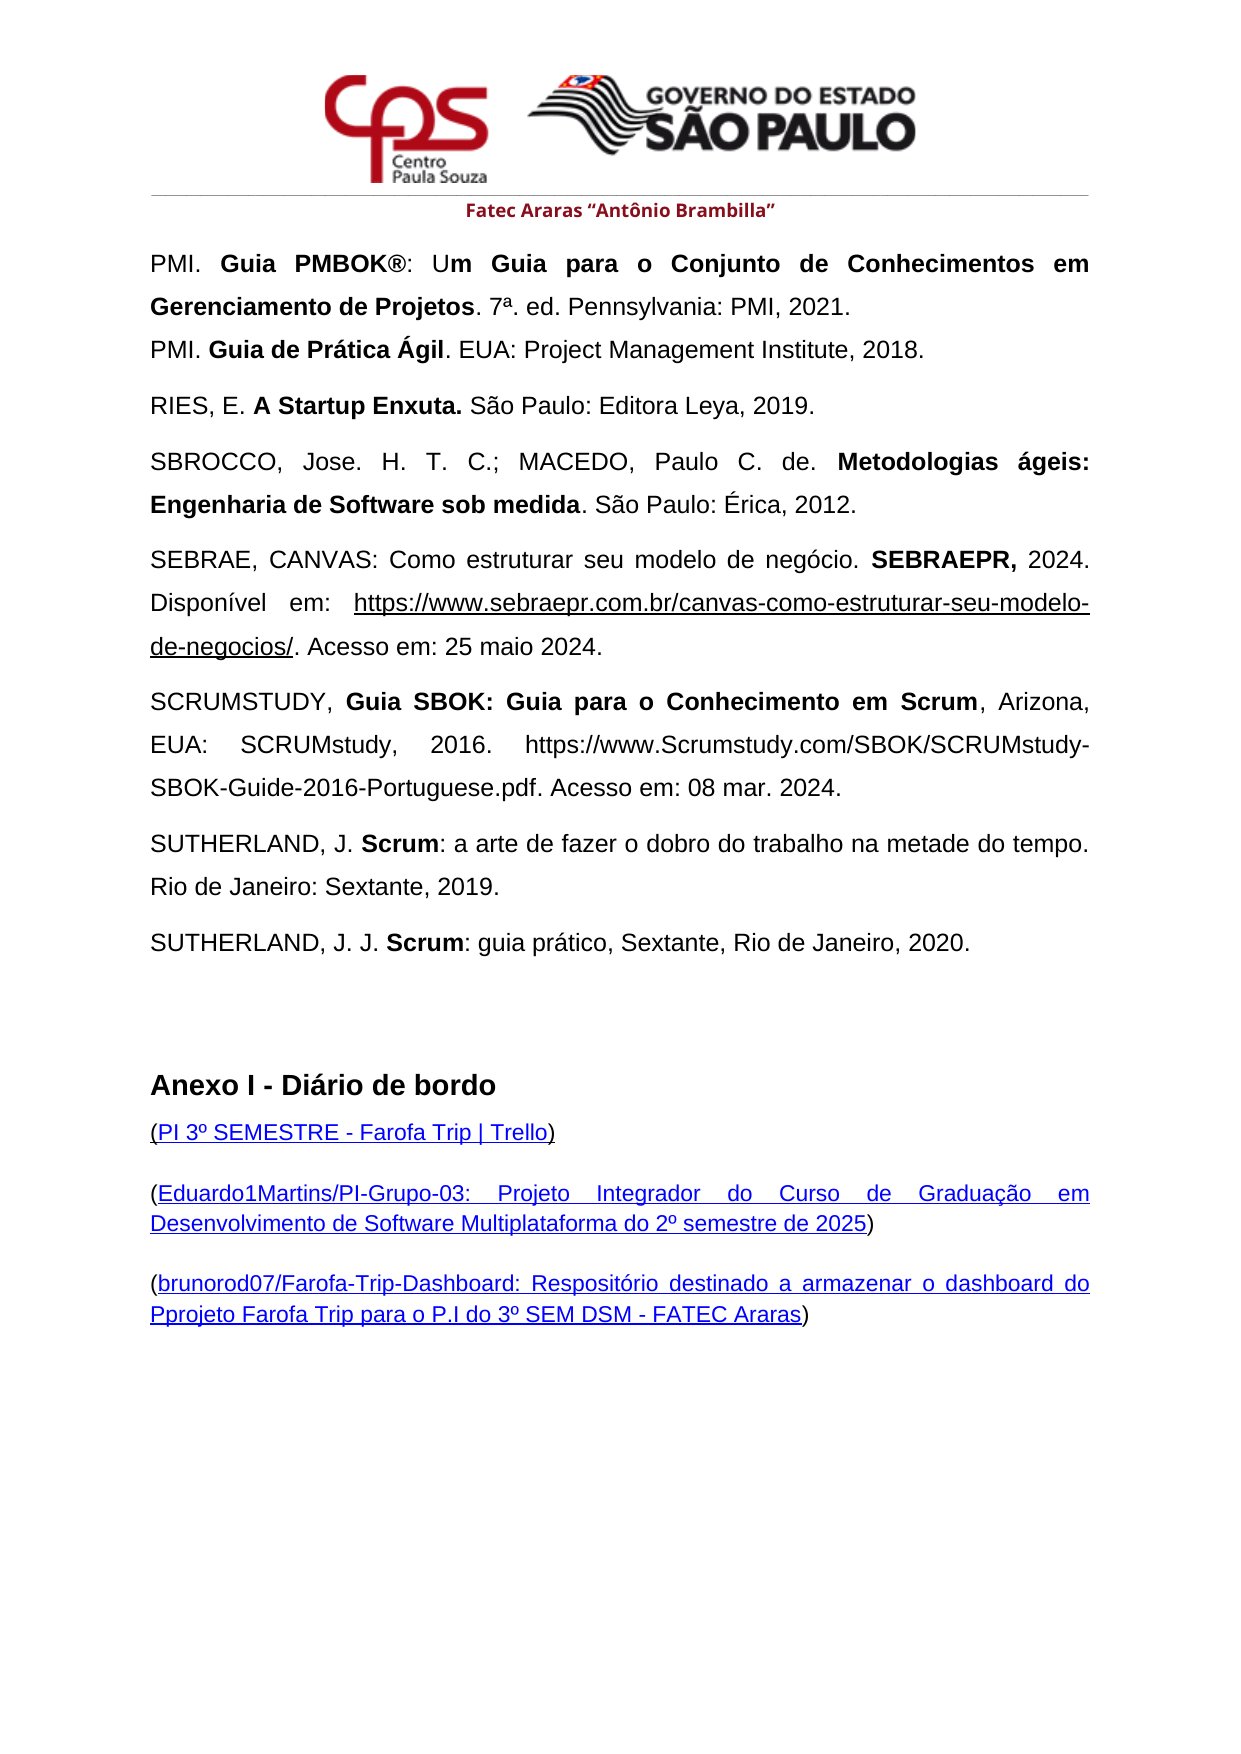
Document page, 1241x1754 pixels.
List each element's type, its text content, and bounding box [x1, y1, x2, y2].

text RIES, E. A Startup Enxuta. São Paulo: Editora Leya, 2019. [150, 391, 1090, 420]
text (brunorod07/Farofa-Trip-Dashboard: Respositório destinado a armazenar o dashboard do Pprojeto Farofa Trip para o P.I do 3º SEM DSM - FATEC Araras) [150, 1270, 1090, 1327]
list PMI. Guia de Prática Ágil. EUA: Project Management Institute, 2018. [150, 335, 1090, 364]
picture [324, 75, 916, 183]
list SUTHERLAND, J. Scrum: a arte de fazer o dobro do trabalho na metade do tempo. Rio de Janeiro: Sextante, 2019. [150, 829, 1090, 901]
text (PI 3º SEMESTRE - Farofa Trip | Trello) [150, 1119, 1090, 1146]
text SCRUMSTUDY, Guia SBOK: Guia para o Conhecimento em Scrum, Arizona, EUA: SCRUMstudy, 2016. https://www.Scrumstudy.com/SBOK/SCRUMstudy-SBOK-Guide-2016-Portuguese.pdf. Acesso em: 08 mar. 2024. [150, 687, 1090, 802]
text SUTHERLAND, J. J. Scrum: guia prático, Sextante, Rio de Janeiro, 2020. [150, 928, 1090, 957]
text SEBRAE, CANVAS: Como estruturar seu modelo de negócio. SEBRAEPR, 2024. Disponível em: https://www.sebraepr.com.br/canvas-como-estruturar-seu-modelo-de-negocios/. Acesso em: 25 maio 2024. [150, 545, 1090, 660]
subtitle Anexo I - Diário de bordo [150, 1068, 1090, 1102]
list PMI. Guia PMBOK®: Um Guia para o Conjunto de Conhecimentos em Gerenciamento de Projetos. 7ª. ed. Pennsylvania: PMI, 2021. [150, 249, 1090, 321]
text (Eduardo1Martins/PI-Grupo-03: Projeto Integrador do Curso de Graduação em Desenvolvimento de Software Multiplataforma do 2º semestre de 2025) [150, 1180, 1090, 1236]
text SBROCCO, Jose. H. T. C.; MACEDO, Paulo C. de. Metodologias ágeis: Engenharia de Software sob medida. São Paulo: Érica, 2012. [150, 447, 1090, 518]
